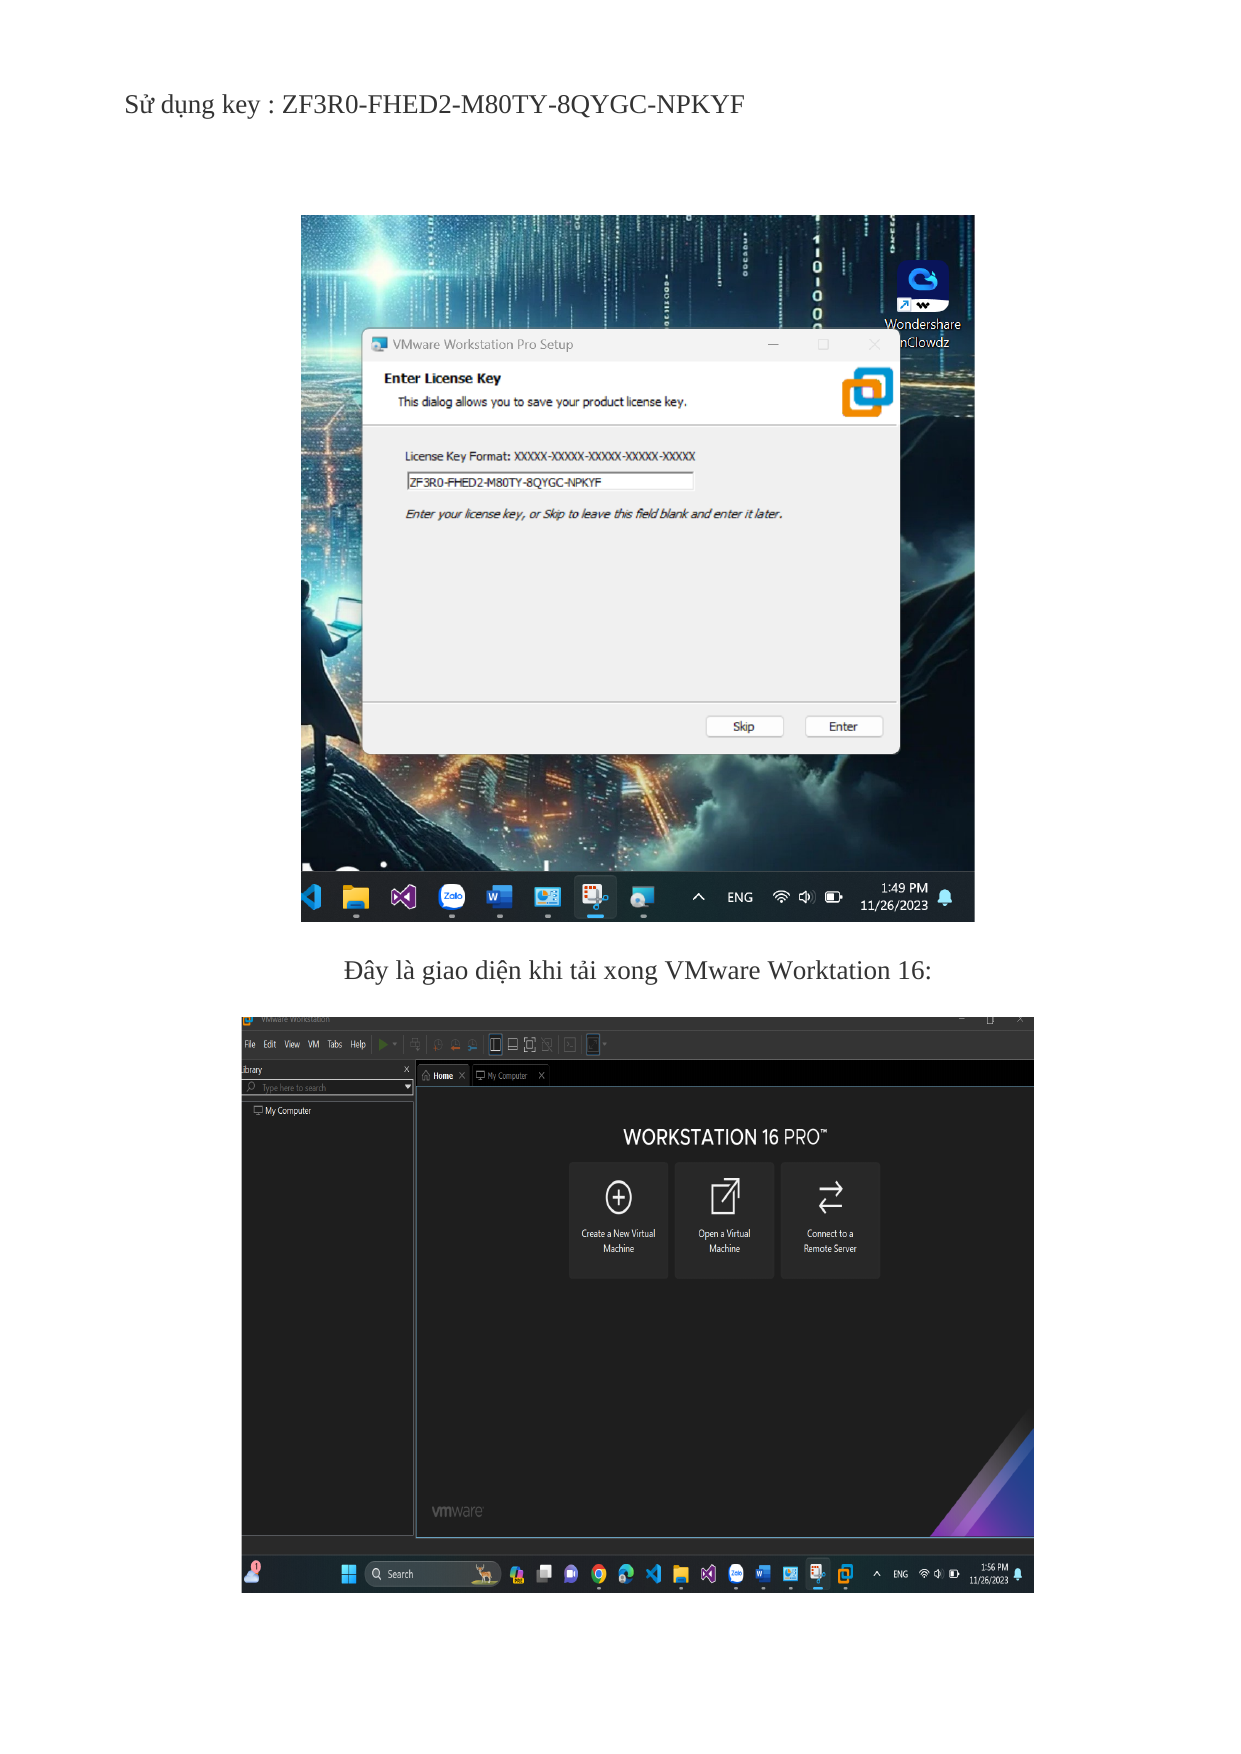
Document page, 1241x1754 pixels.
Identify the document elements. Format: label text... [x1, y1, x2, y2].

picture [301, 215, 975, 922]
picture [241, 1017, 1034, 1593]
text Sử dụng key : ZF3R0-FHED2-M80TY-8QYGC-NPKYF [124, 89, 1152, 120]
text Đây là giao diện khi tải xong VMware Worktation 16: [124, 954, 1152, 985]
